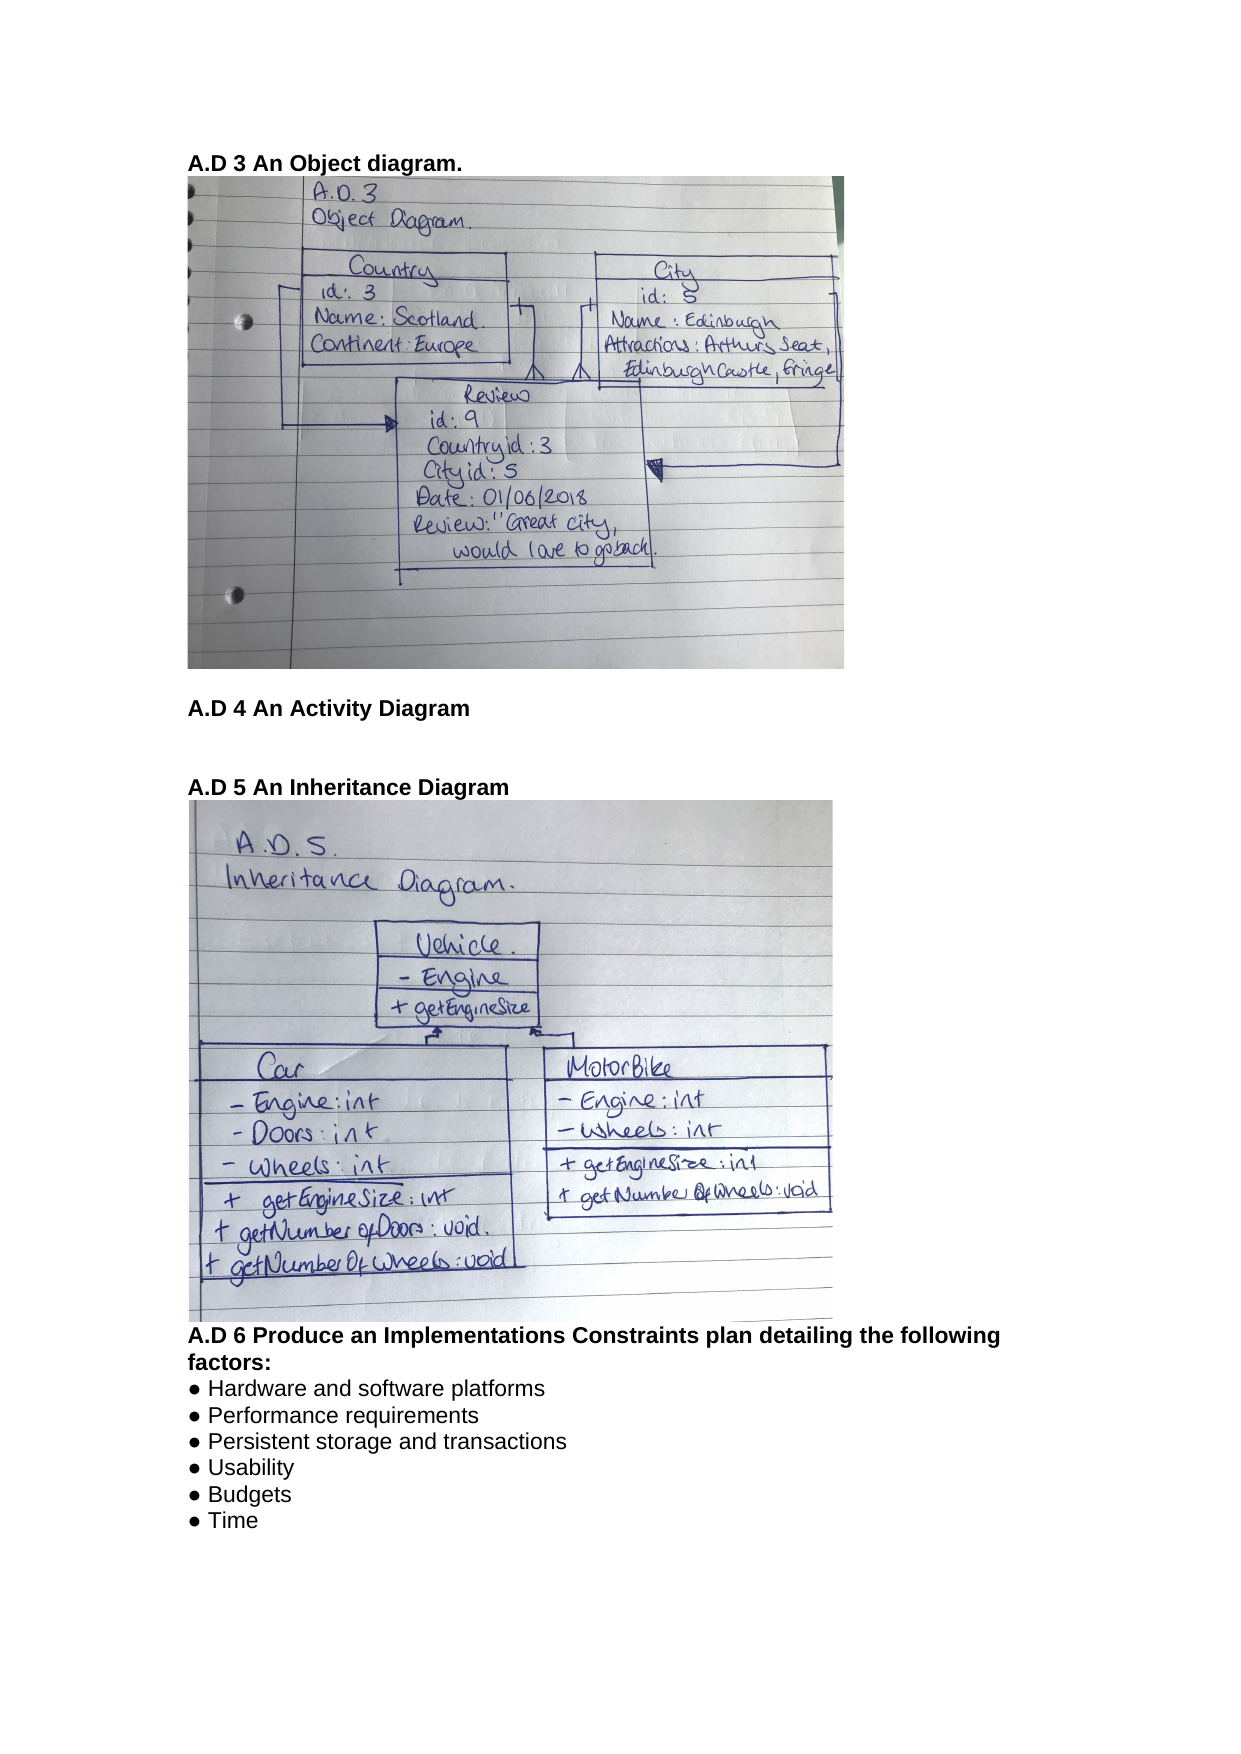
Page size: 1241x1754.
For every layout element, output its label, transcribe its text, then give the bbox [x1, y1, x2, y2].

text ● Hardware and software platforms [187, 1375, 1053, 1402]
text ● Persistent storage and transactions [187, 1428, 1053, 1454]
text ● Usability [187, 1454, 1053, 1481]
text A.D 5 An Inheritance Diagram [187, 774, 1053, 800]
picture [189, 800, 833, 1322]
text ● Performance requirements [187, 1402, 1053, 1428]
text ● Time [187, 1507, 1053, 1533]
picture [187, 176, 845, 669]
text A.D 6 Produce an Implementations Constraints plan detailing the following factors: [187, 1322, 1053, 1375]
text ● Budgets [187, 1481, 1053, 1507]
text A.D 4 An Activity Diagram [187, 695, 1053, 721]
